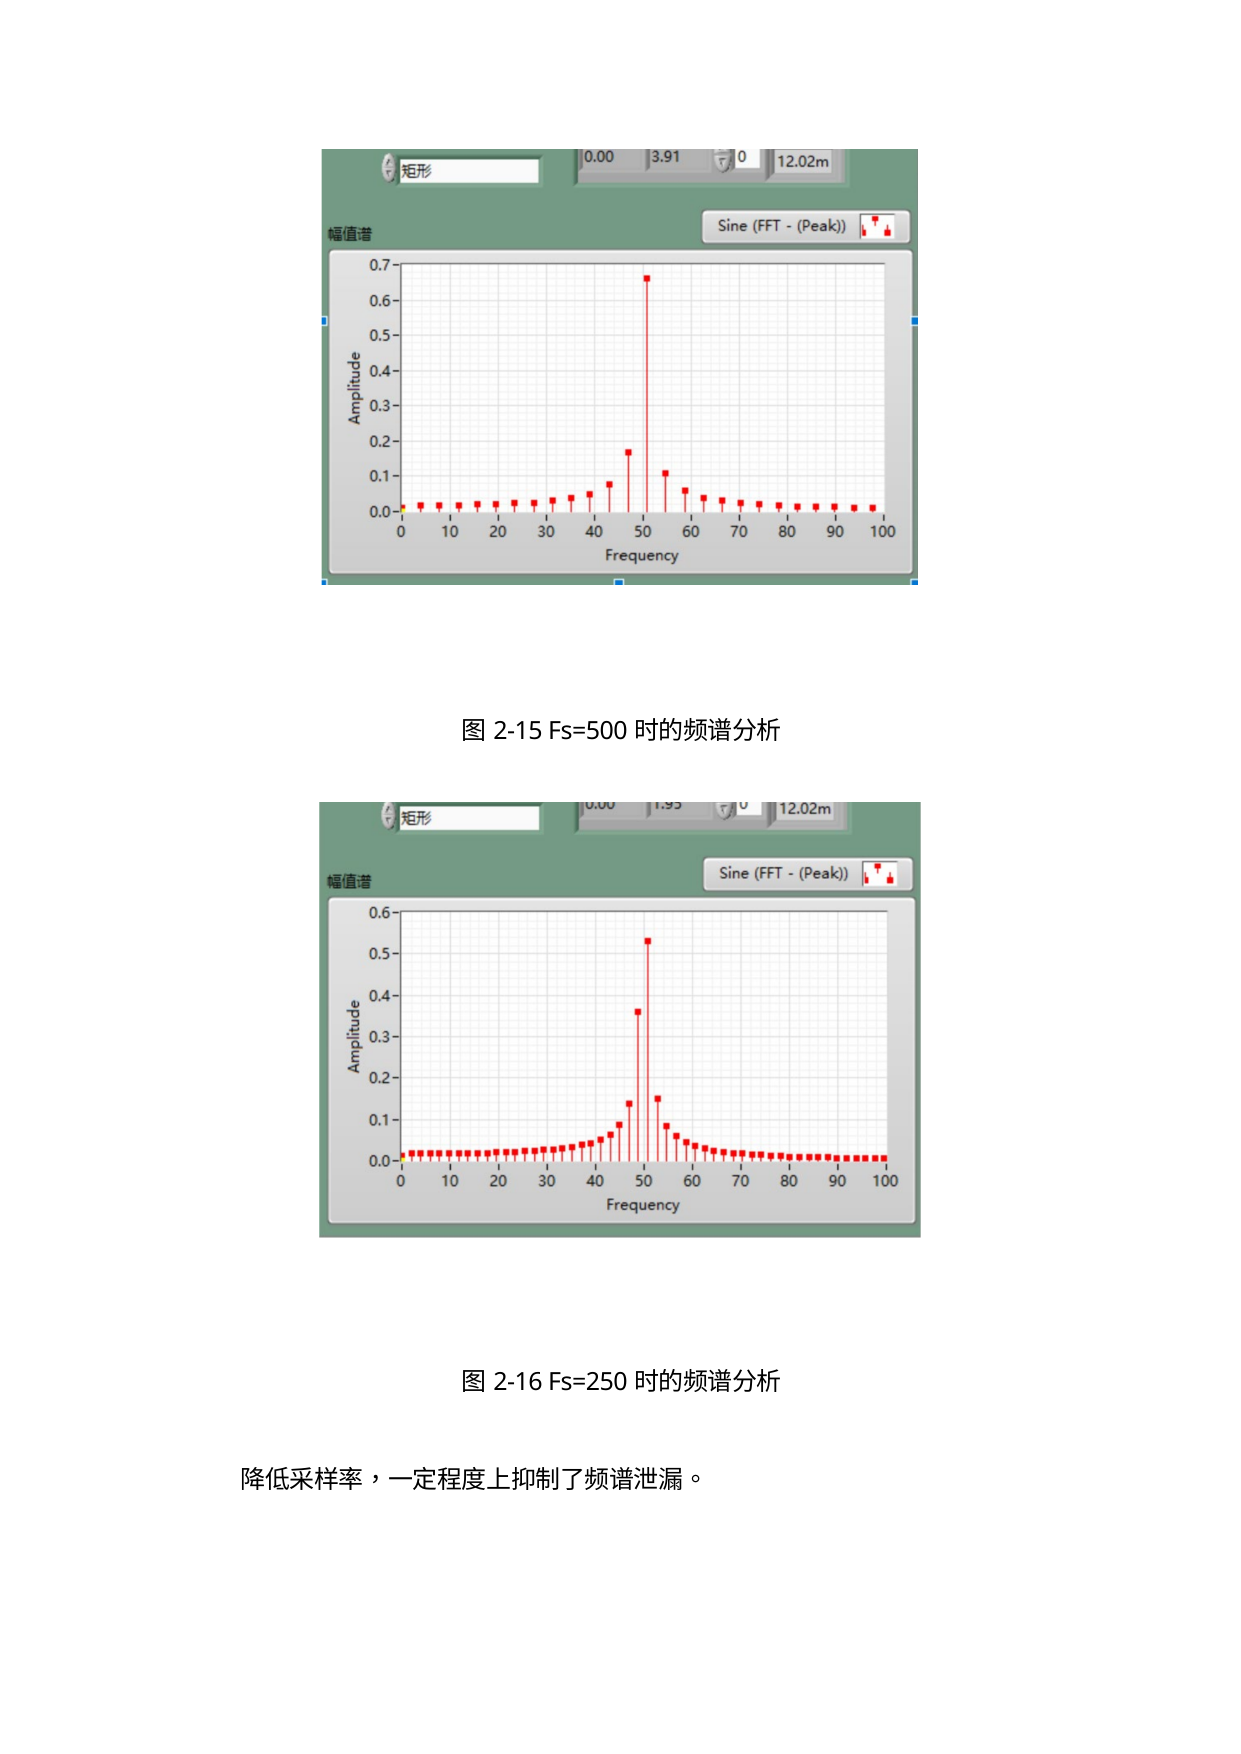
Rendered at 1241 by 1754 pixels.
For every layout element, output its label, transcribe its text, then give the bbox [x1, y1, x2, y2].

picture [321, 149, 918, 585]
text 降低采样率，一定程度上抑制了频谱泄漏。 [240, 1463, 1054, 1494]
picture [319, 802, 921, 1238]
text 图 2-15 Fs=500 时的频谱分析 [462, 714, 1054, 745]
text 图 2-16 Fs=250 时的频谱分析 [462, 1365, 1054, 1396]
